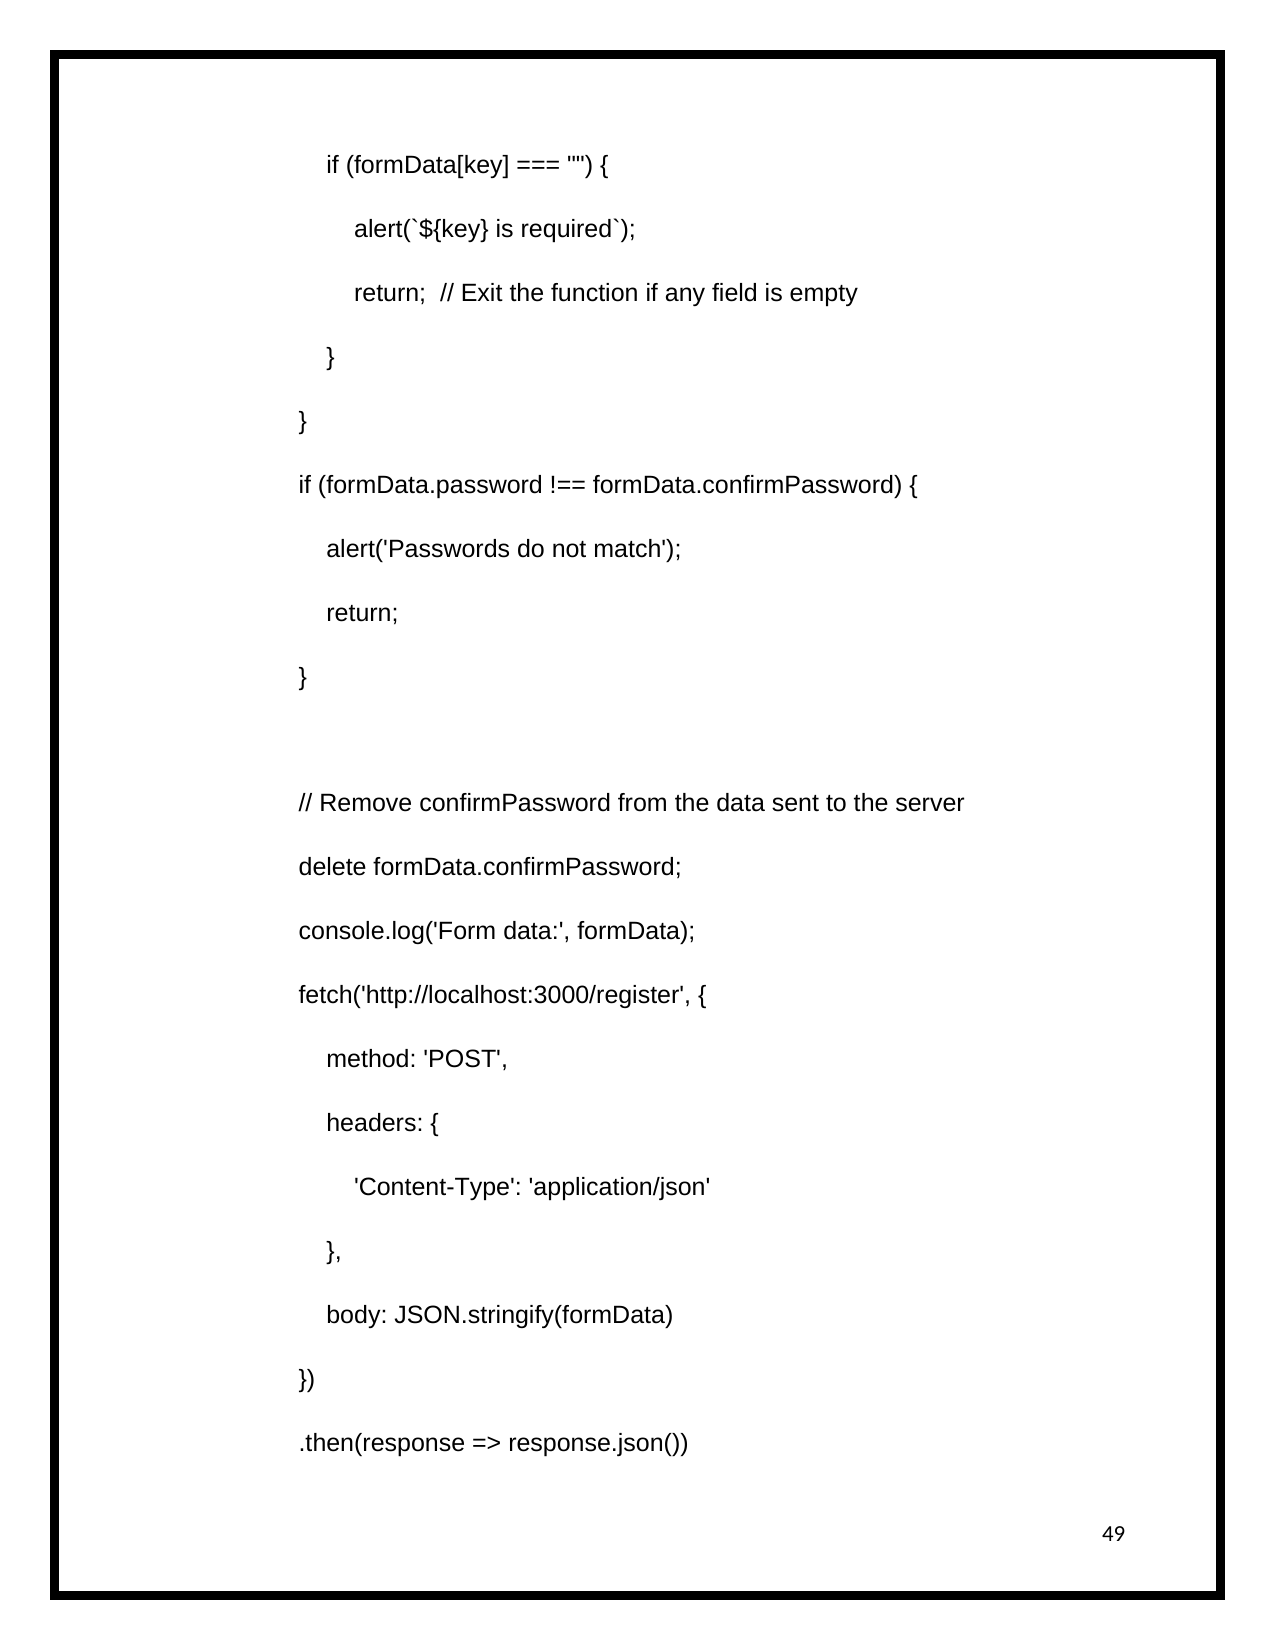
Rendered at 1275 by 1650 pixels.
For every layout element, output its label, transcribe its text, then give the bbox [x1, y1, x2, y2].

text return; [187, 598, 1125, 626]
text if (formData[key] === "") { [187, 150, 1125, 179]
text if (formData.password !== formData.confirmPassword) { [187, 470, 1125, 498]
text body: JSON.stringify(formData) [187, 1300, 1125, 1329]
text }, [187, 1236, 1125, 1265]
text .then(response => response.json()) [187, 1428, 1125, 1457]
text } [187, 342, 1125, 371]
text fetch('http://localhost:3000/register', { [187, 980, 1125, 1009]
text method: 'POST', [187, 1044, 1125, 1073]
text }) [187, 1364, 1125, 1393]
text headers: { [187, 1108, 1125, 1137]
text } [187, 662, 1125, 690]
text return; // Exit the function if any field is empty [187, 278, 1125, 307]
text alert(`${key} is required`); [187, 214, 1125, 243]
text alert('Passwords do not match'); [187, 534, 1125, 562]
text } [187, 406, 1125, 434]
text delete formData.confirmPassword; [187, 852, 1125, 881]
text 'Content-Type': 'application/json' [187, 1172, 1125, 1201]
text console.log('Form data:', formData); [187, 916, 1125, 945]
text // Remove confirmPassword from the data sent to the server [187, 788, 1125, 817]
